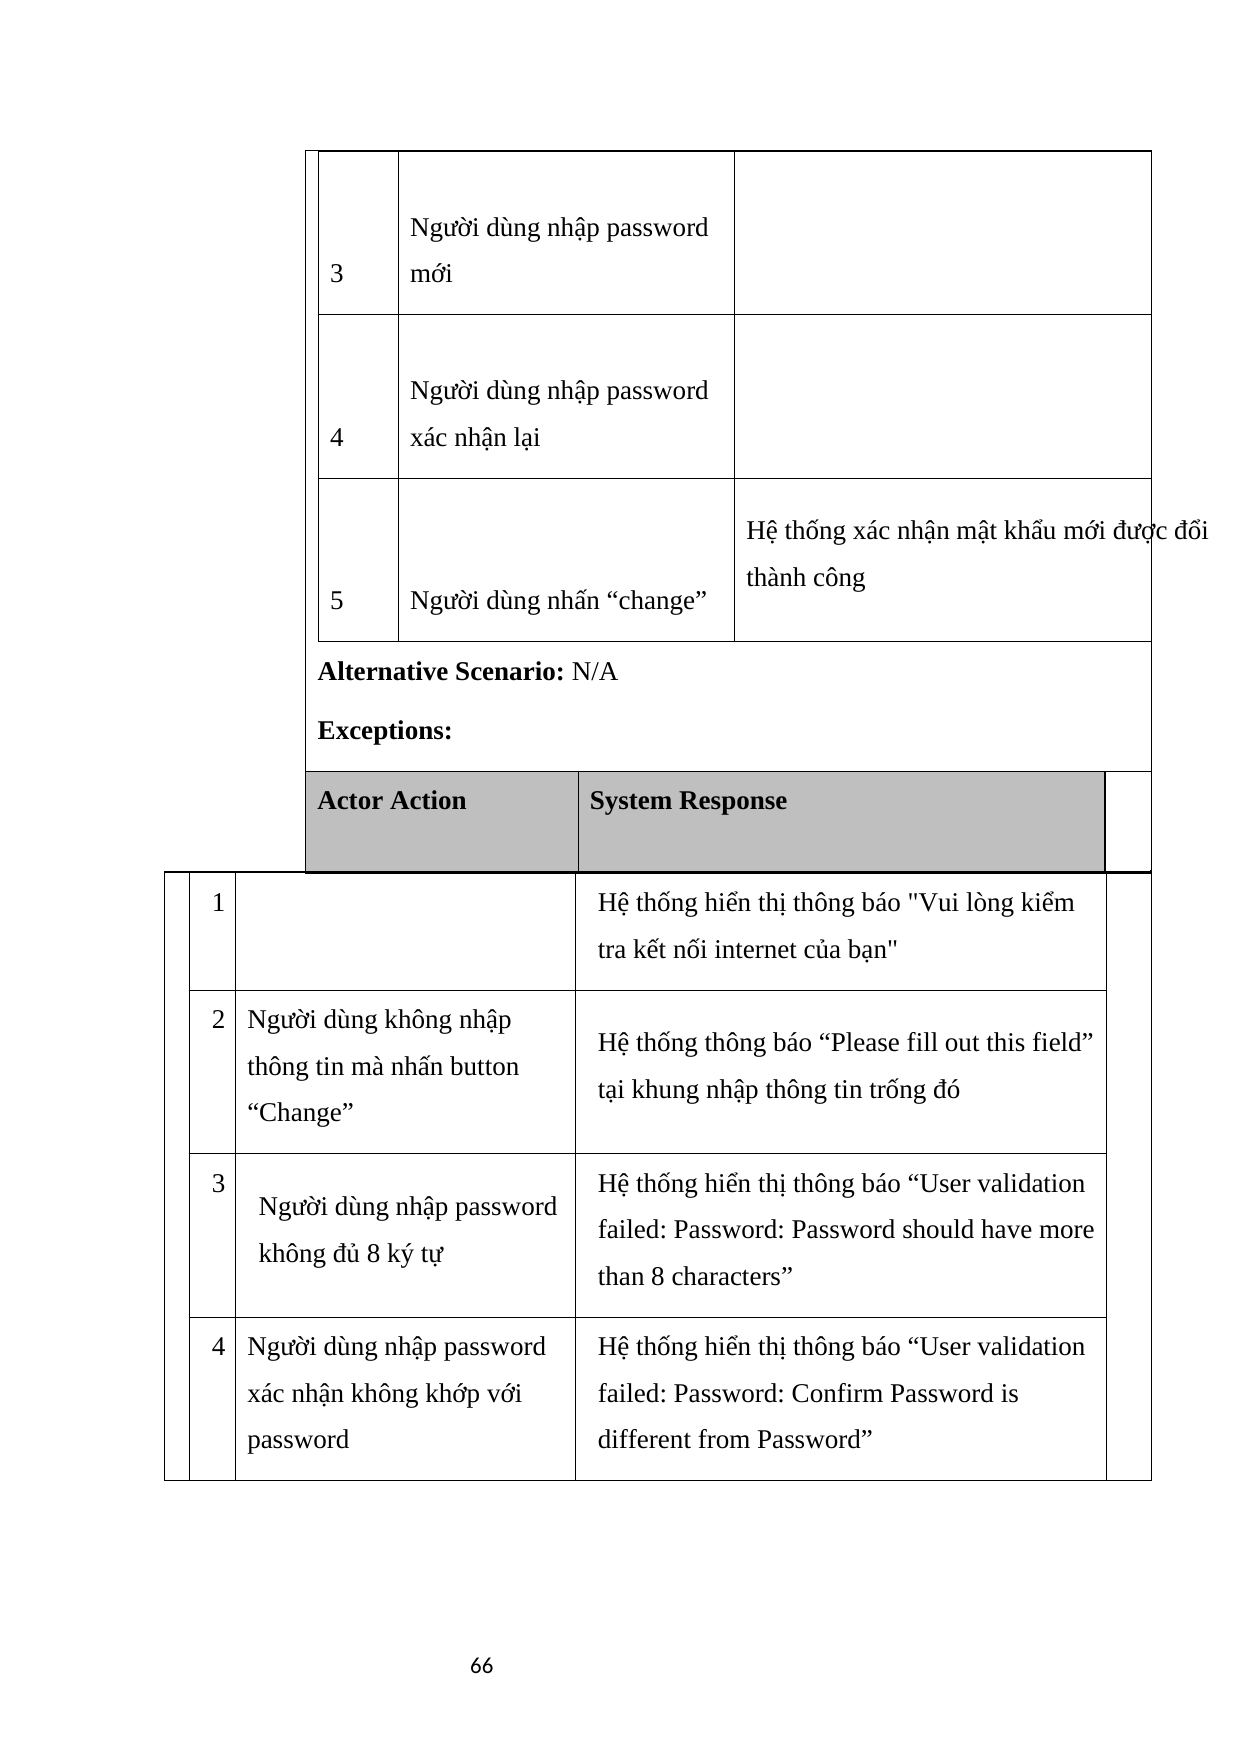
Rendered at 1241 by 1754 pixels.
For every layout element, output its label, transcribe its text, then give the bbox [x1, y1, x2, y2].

table_cell Người dùng nhập password không đủ 8 ký tự [236, 1154, 575, 1317]
table_cell Hệ thống hiển thị thông báo “User validation failed: Password: Confirm Password is different from Password” [576, 1318, 1106, 1480]
table_cell [236, 873, 575, 989]
table_cell Hệ thống hiển thị thông báo "Vui lòng kiểm tra kết nối internet của bạn" [576, 874, 1106, 989]
table_cell Người dùng không nhập thông tin mà nhấn button “Change” [236, 991, 575, 1153]
table_cell [1106, 772, 1151, 871]
table_cell 1 [190, 873, 235, 989]
table_cell [165, 873, 189, 1480]
table_cell Hệ thống thông báo “Please fill out this field” tại khung nhập thông tin trống đó [576, 991, 1106, 1153]
table_cell 2 [190, 991, 235, 1153]
table_cell Actor Action [306, 772, 578, 871]
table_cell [306, 151, 1151, 771]
table_cell [1107, 874, 1151, 1480]
table_cell System Response [579, 772, 1104, 871]
table_cell 3 [190, 1154, 235, 1317]
table_cell Hệ thống hiển thị thông báo “User validation failed: Password: Password should have more than 8 characters” [576, 1154, 1106, 1317]
table_cell Người dùng nhập password xác nhận không khớp với password [236, 1318, 575, 1480]
table_cell 4 [190, 1318, 235, 1480]
